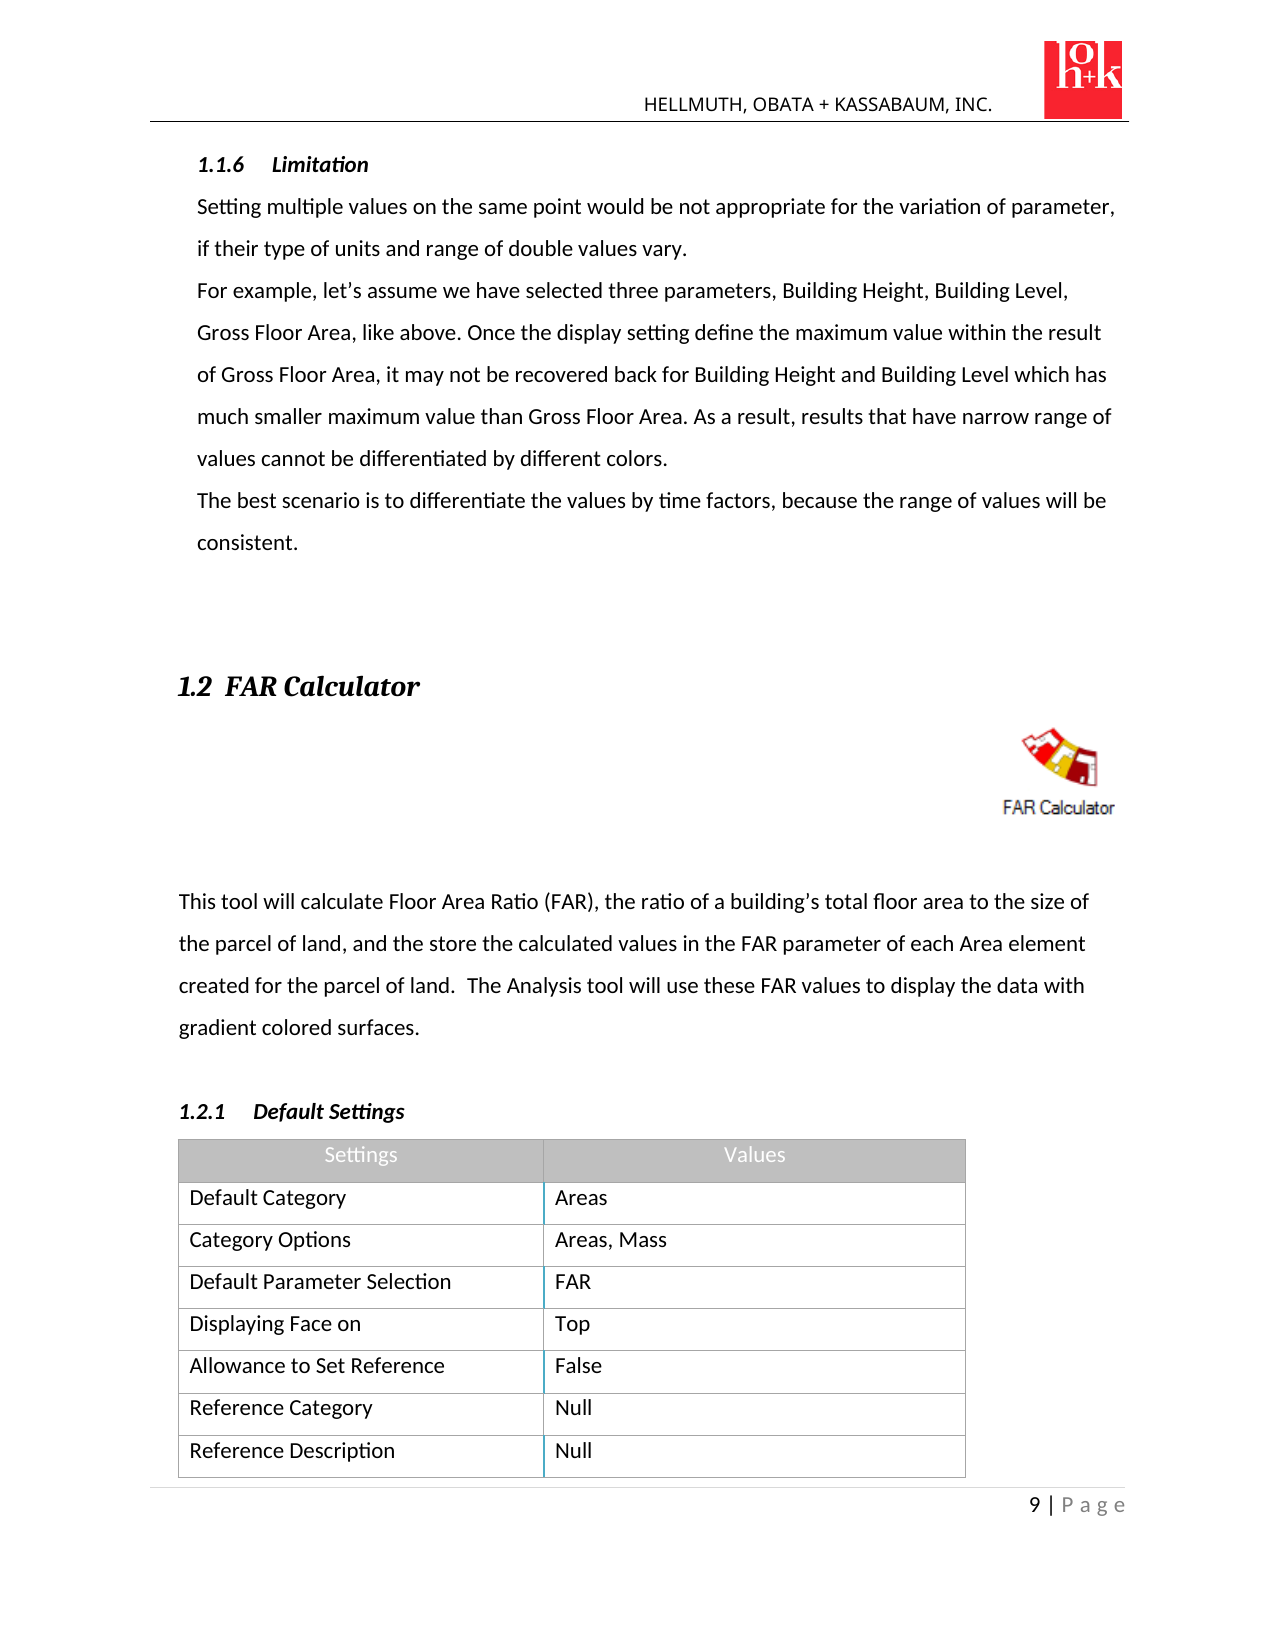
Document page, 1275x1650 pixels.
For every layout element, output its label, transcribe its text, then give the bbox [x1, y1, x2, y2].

table_cell Displaying Face on [179, 1309, 543, 1350]
text This tool will calculate Floor Area Ratio (FAR), the ratio of a building’s total floor area to the size of the parcel of land, and the store the calculated values in the FAR parameter of each Area element created for the parcel of land. The Analysis tool will use these FAR values to display the data with gradient colored surfaces. [178, 887, 1125, 1041]
table_cell Category Options [179, 1225, 543, 1266]
picture [1044, 41, 1122, 119]
text Setting multiple values on the same point would be not appropriate for the variation of parameter, if their type of units and range of double values vary. [197, 192, 1125, 262]
text The best scenario is to differentiate the values by time factors, because the range of values will be consistent. [197, 486, 1125, 556]
table_cell Reference Description [179, 1436, 543, 1477]
table_cell Reference Category [179, 1394, 543, 1435]
table_cell Default Category [179, 1183, 543, 1224]
list Limitation [197, 150, 1125, 178]
table_cell Default Parameter Selection [179, 1267, 543, 1308]
table_cell FAR [545, 1267, 965, 1308]
table_cell Top [544, 1309, 965, 1350]
picture [989, 720, 1125, 835]
list Default Settings [178, 1097, 1125, 1125]
table_cell Allowance to Set Reference [179, 1351, 543, 1392]
table_cell False [545, 1351, 965, 1392]
table_header Settings [179, 1140, 543, 1182]
table_cell Null [544, 1394, 965, 1435]
table_cell Areas, Mass [544, 1225, 965, 1266]
table_cell Null [545, 1436, 965, 1477]
table_cell Areas [545, 1183, 965, 1224]
table_header Values [544, 1140, 965, 1182]
subtitle FAR Calculator [178, 670, 1125, 704]
text For example, let’s assume we have selected three parameters, Building Height, Building Level, Gross Floor Area, like above. Once the display setting define the maximum value within the result of Gross Floor Area, it may not be recovered back for Building Height and Building Level which has much smaller maximum value than Gross Floor Area. As a result, results that have narrow range of values cannot be differentiated by different colors. [197, 276, 1125, 472]
